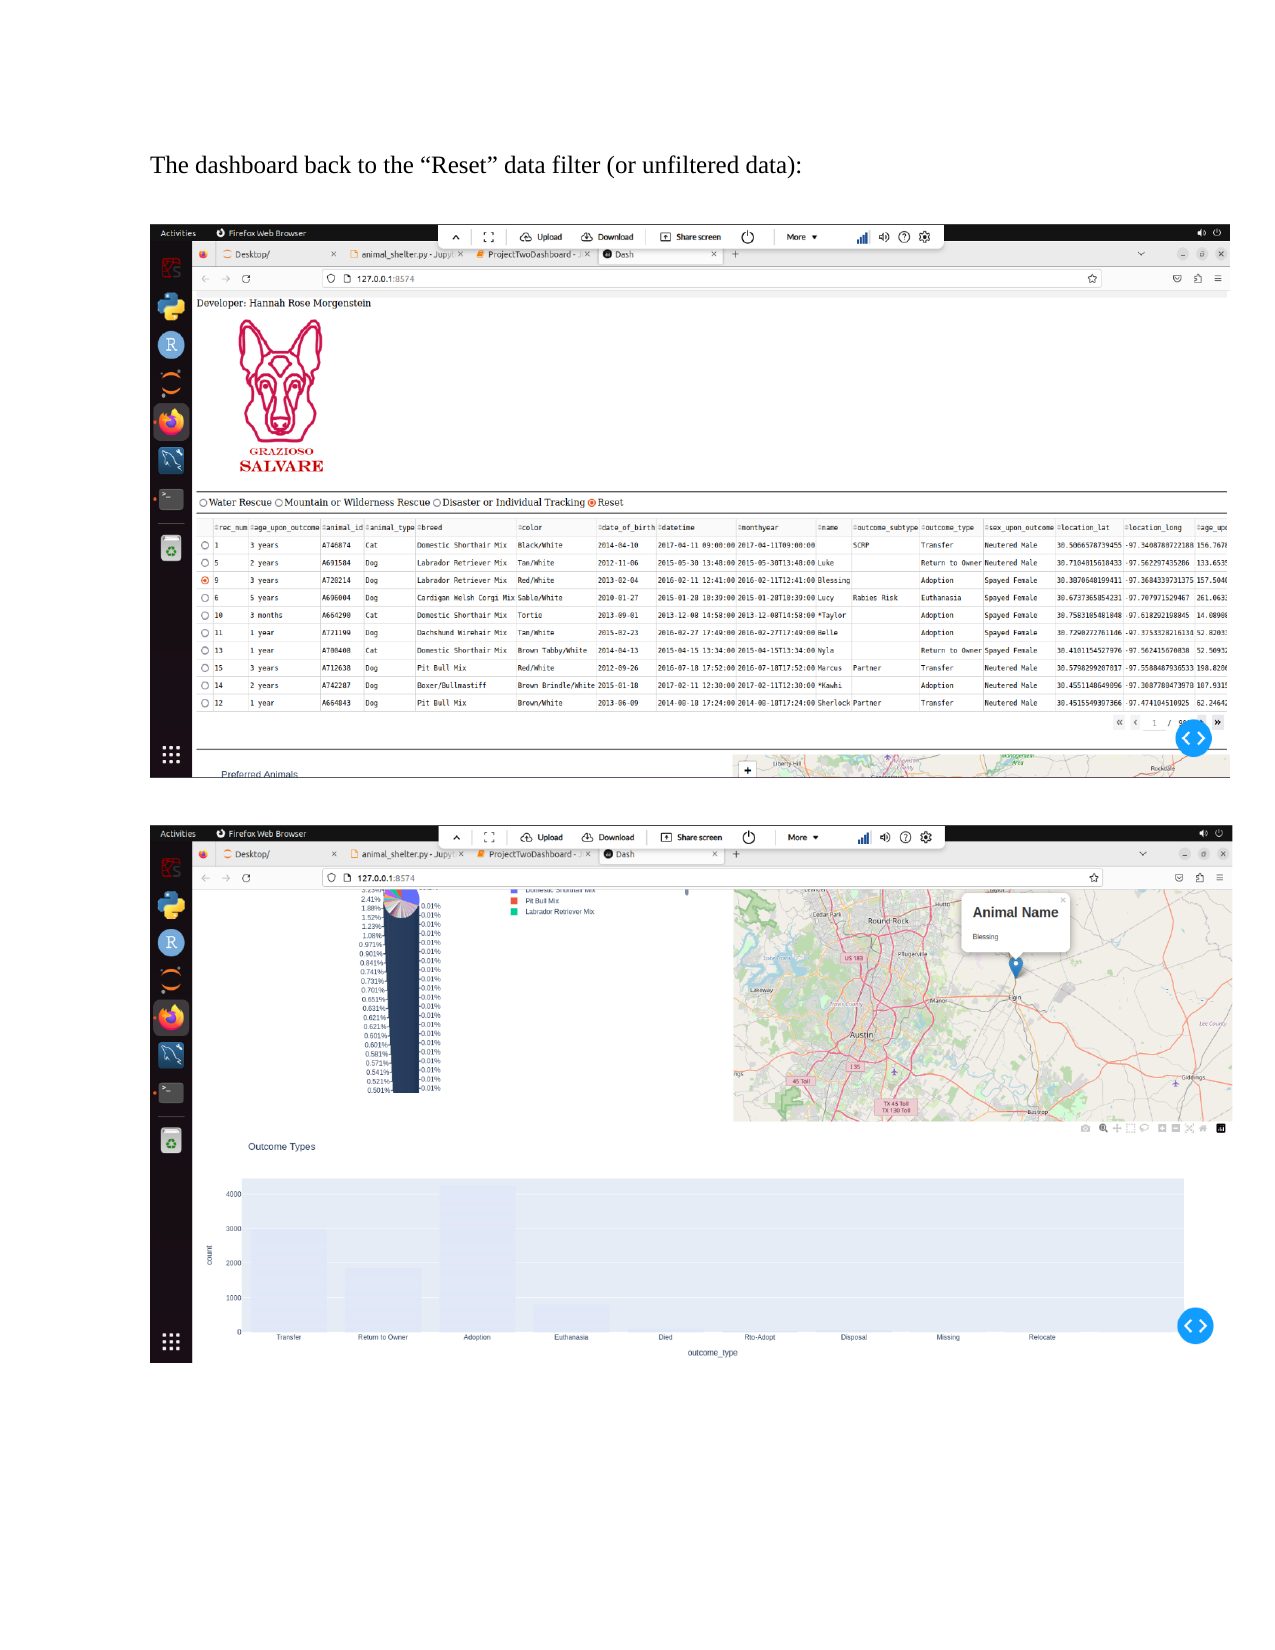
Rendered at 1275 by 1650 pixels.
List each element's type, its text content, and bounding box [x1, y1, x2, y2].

picture [150, 224, 1230, 778]
text The dashboard back to the “Reset” data filter (or unfiltered data): [150, 150, 1125, 179]
picture [150, 825, 1233, 1363]
